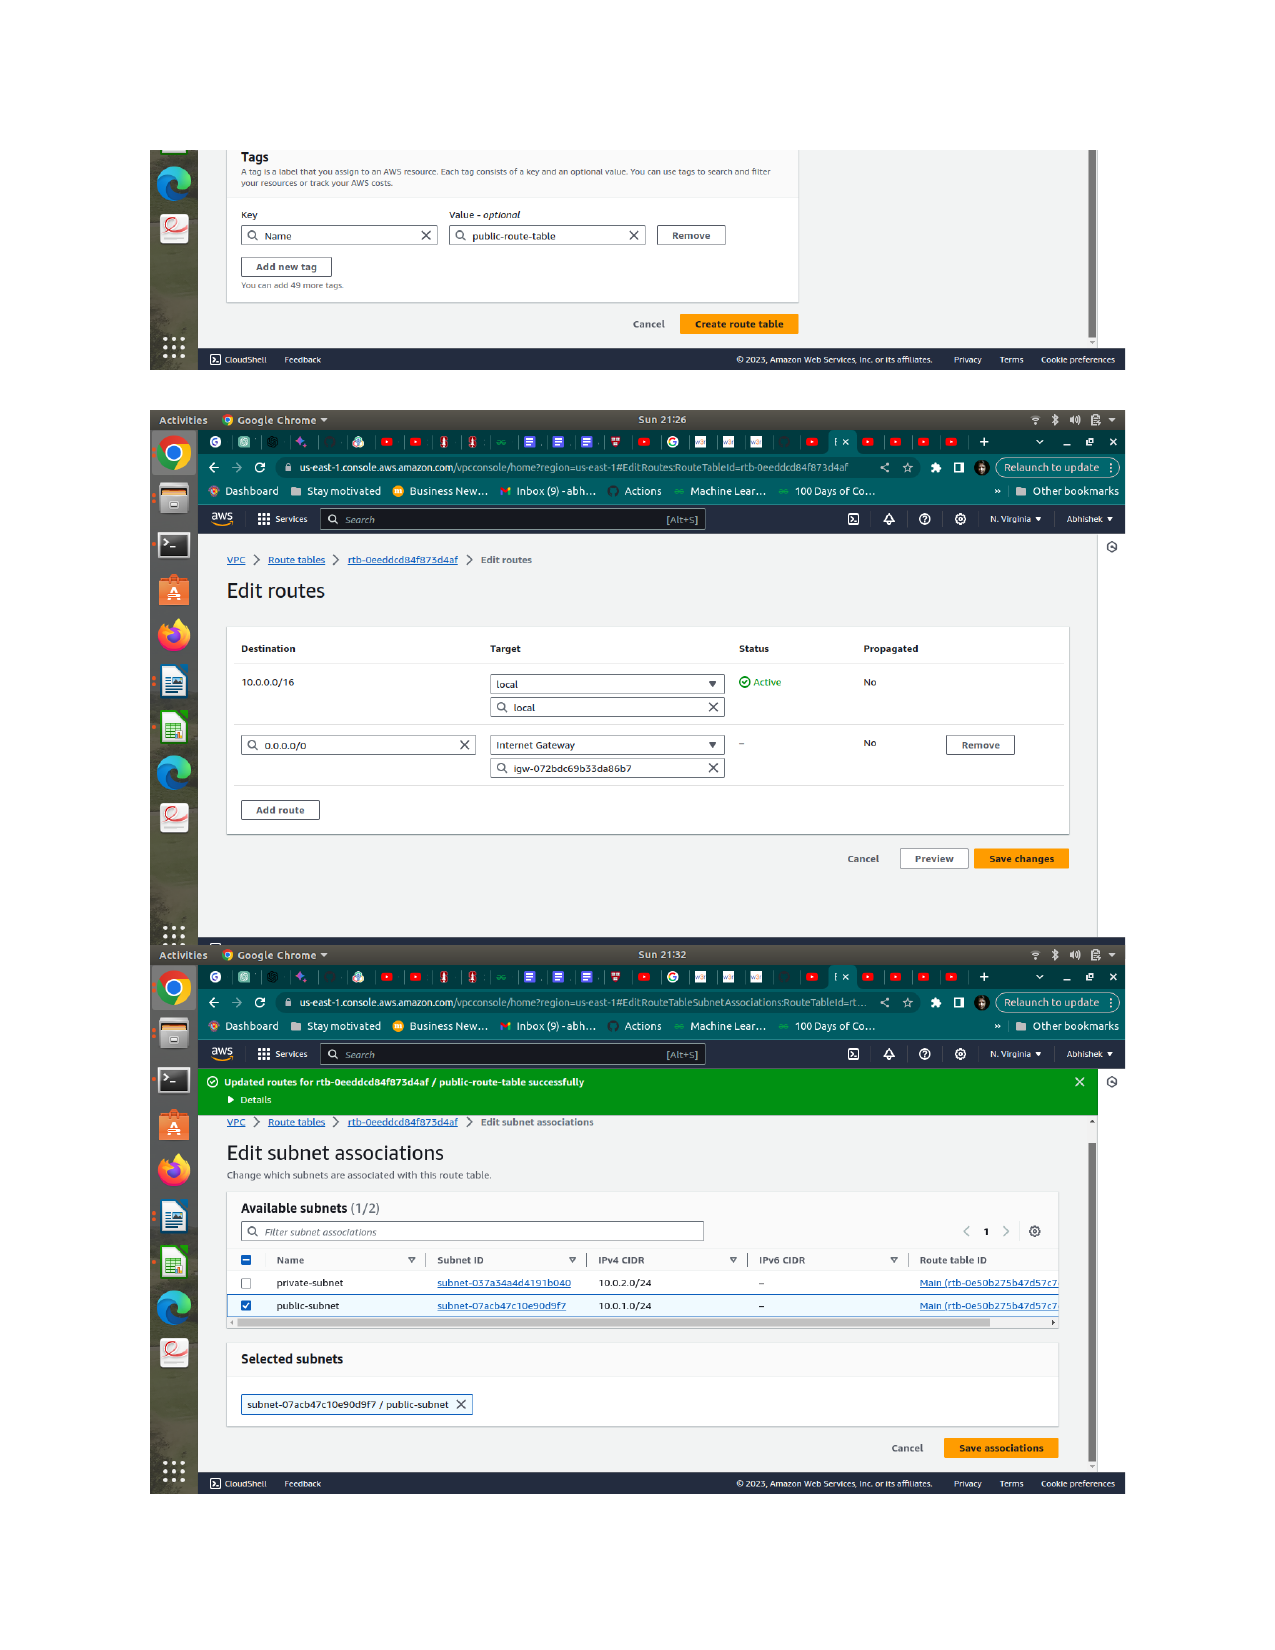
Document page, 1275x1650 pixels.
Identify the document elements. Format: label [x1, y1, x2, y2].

picture [150, 150, 1125, 370]
picture [150, 410, 1125, 1494]
